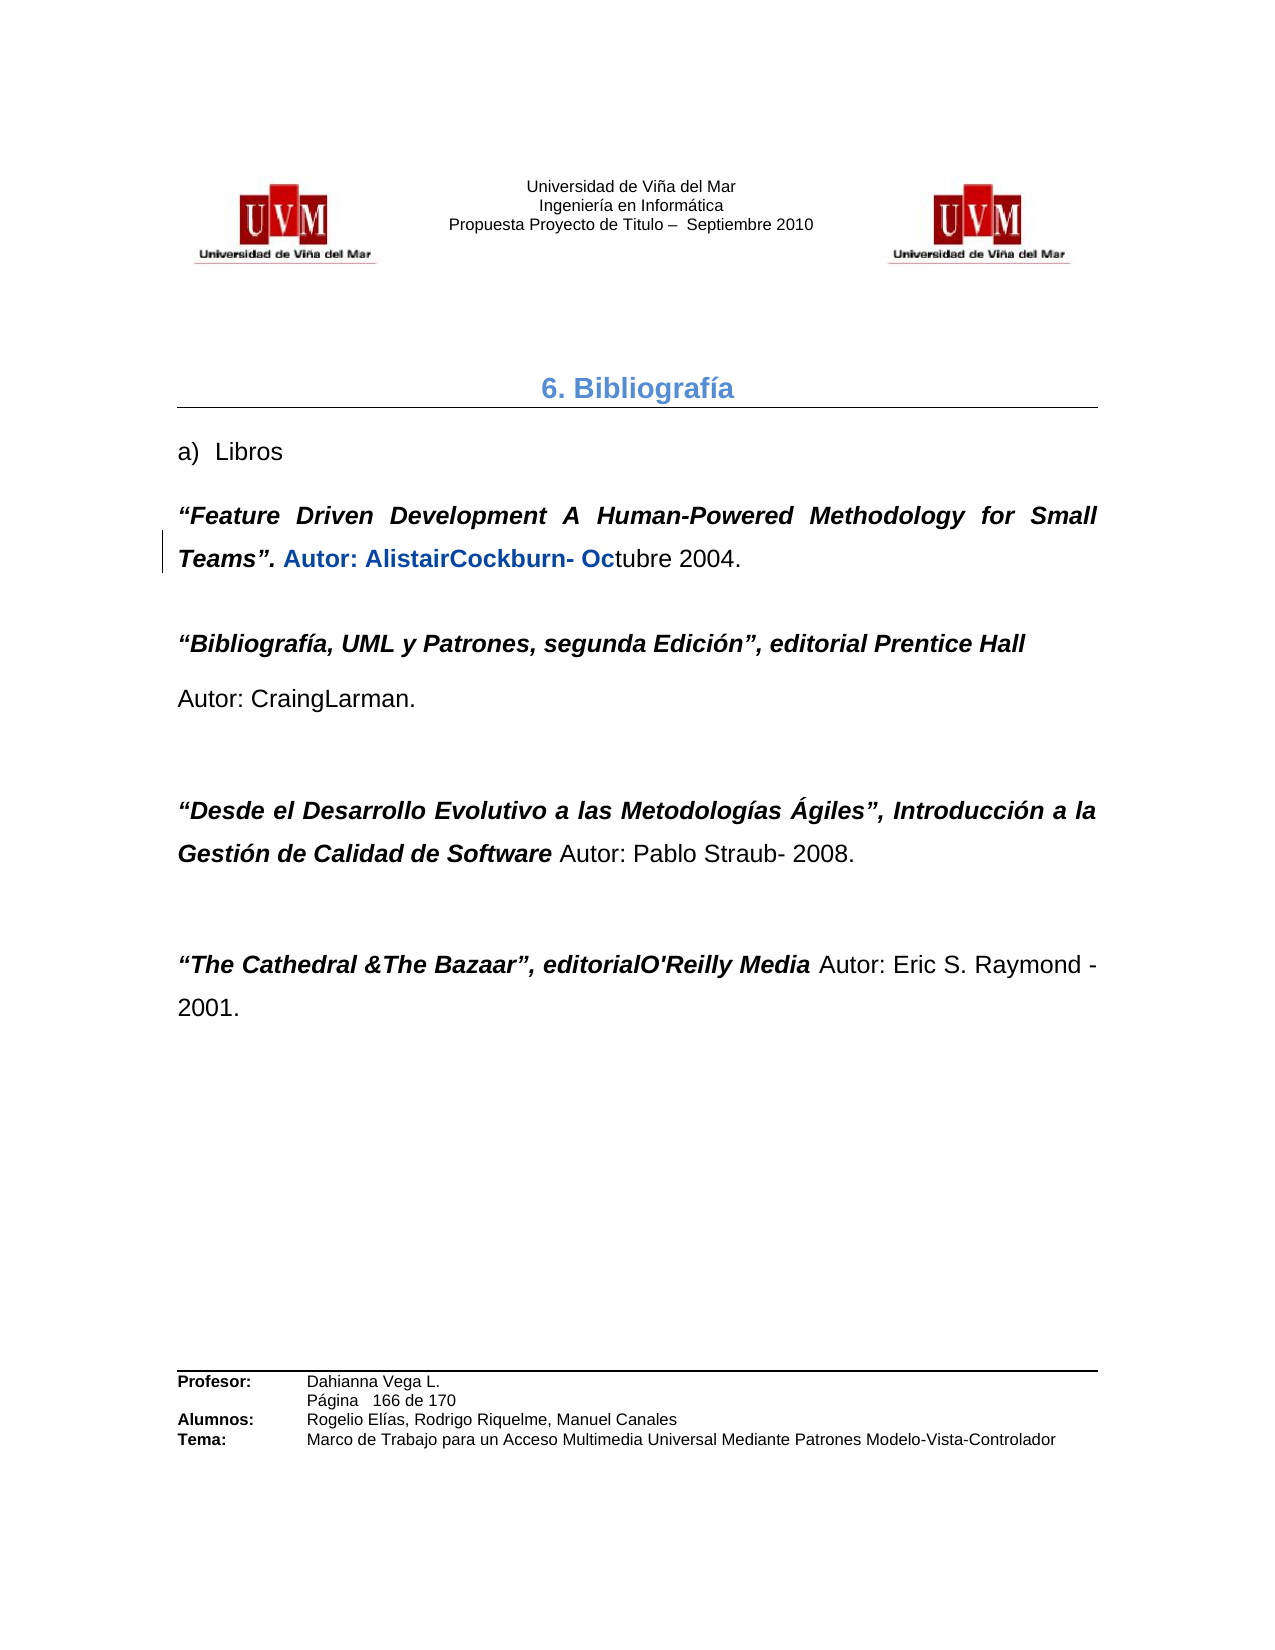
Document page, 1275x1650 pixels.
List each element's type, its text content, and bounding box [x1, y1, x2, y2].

picture [177, 176, 390, 267]
text Autor: CraingLarman. [177, 684, 1098, 713]
title 6. Bibliografía [177, 371, 1098, 407]
list “Feature Driven Development A Human-Powered Methodology for Small Teams”. Autor: AlistairCockburn- Octubre 2004. [177, 501, 1098, 573]
text “Desde el Desarrollo Evolutivo a las Metodologías Ágiles”, Introducción a la Gestión de Calidad de Software Autor: Pablo Straub- 2008. [177, 796, 1098, 867]
picture [871, 176, 1084, 267]
list a) Libros [177, 437, 1098, 466]
text “The Cathedral &The Bazaar”, editorialO'Reilly Media Autor: Eric S. Raymond - 2001. [177, 950, 1098, 1022]
text “Bibliografía, UML y Patrones, segunda Edición”, editorial Prentice Hall [177, 629, 1098, 657]
